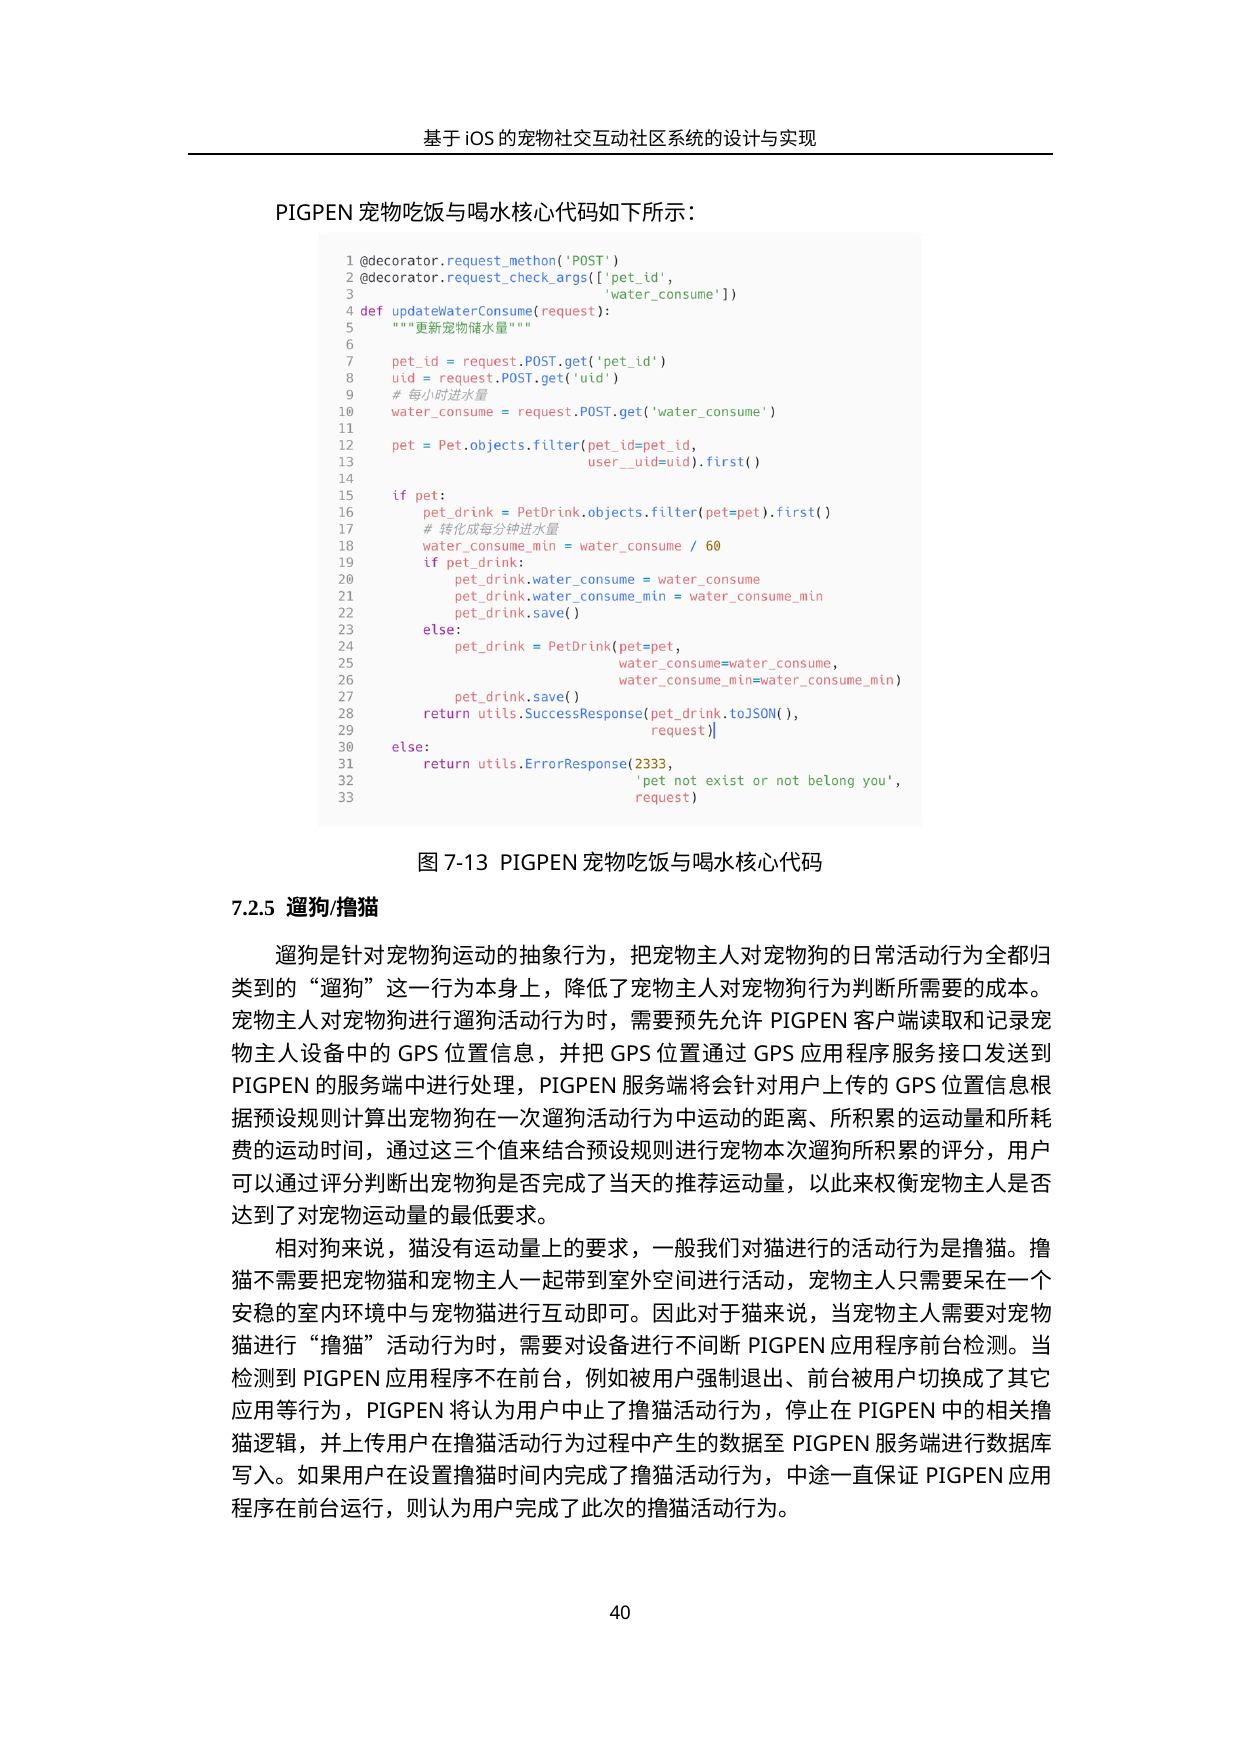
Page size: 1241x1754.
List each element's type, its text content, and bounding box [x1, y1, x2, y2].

text PIGPEN宠物吃饭与喝水核心代码如下所示： [231, 195, 1053, 227]
subtitle 7.2.5 遛狗/撸猫 [187, 890, 1053, 922]
text 遛狗是针对宠物狗运动的抽象行为，把宠物主人对宠物狗的日常活动行为全都归类到的“遛狗”这一行为本身上，降低了宠物主人对宠物狗行为判断所需要的成本。宠物主人对宠物狗进行遛狗活动行为时，需要预先允许PIGPEN客户端读取和记录宠物主人设备中的GPS位置信息，并把GPS位置通过GPS应用程序服务接口发送到PIGPEN的服务端中进行处理，PIGPEN服务端将会针对用户上传的GPS位置信息根据预设规则计算出宠物狗在一次遛狗活动行为中运动的距离、所积累的运动量和所耗费的运动时间，通过这三个值来结合预设规则进行宠物本次遛狗所积累的评分，用户可以通过评分判断出宠物狗是否完成了当天的推荐运动量，以此来权衡宠物主人是否达到了对宠物运动量的最低要求。 [231, 938, 1053, 1231]
picture [312, 227, 928, 830]
text 相对狗来说，猫没有运动量上的要求，一般我们对猫进行的活动行为是撸猫。撸猫不需要把宠物猫和宠物主人一起带到室外空间进行活动，宠物主人只需要呆在一个安稳的室内环境中与宠物猫进行互动即可。因此对于猫来说，当宠物主人需要对宠物猫进行“撸猫”活动行为时，需要对设备进行不间断PIGPEN应用程序前台检测。当检测到PIGPEN应用程序不在前台，例如被用户强制退出、前台被用户切换成了其它应用等行为，PIGPEN将认为用户中止了撸猫活动行为，停止在PIGPEN中的相关撸猫逻辑，并上传用户在撸猫活动行为过程中产生的数据至PIGPEN服务端进行数据库写入。如果用户在设置撸猫时间内完成了撸猫活动行为，中途一直保证PIGPEN应用程序在前台运行，则认为用户完成了此次的撸猫活动行为。 [231, 1231, 1053, 1523]
text 图7-13 PIGPEN宠物吃饭与喝水核心代码 [187, 845, 1053, 877]
